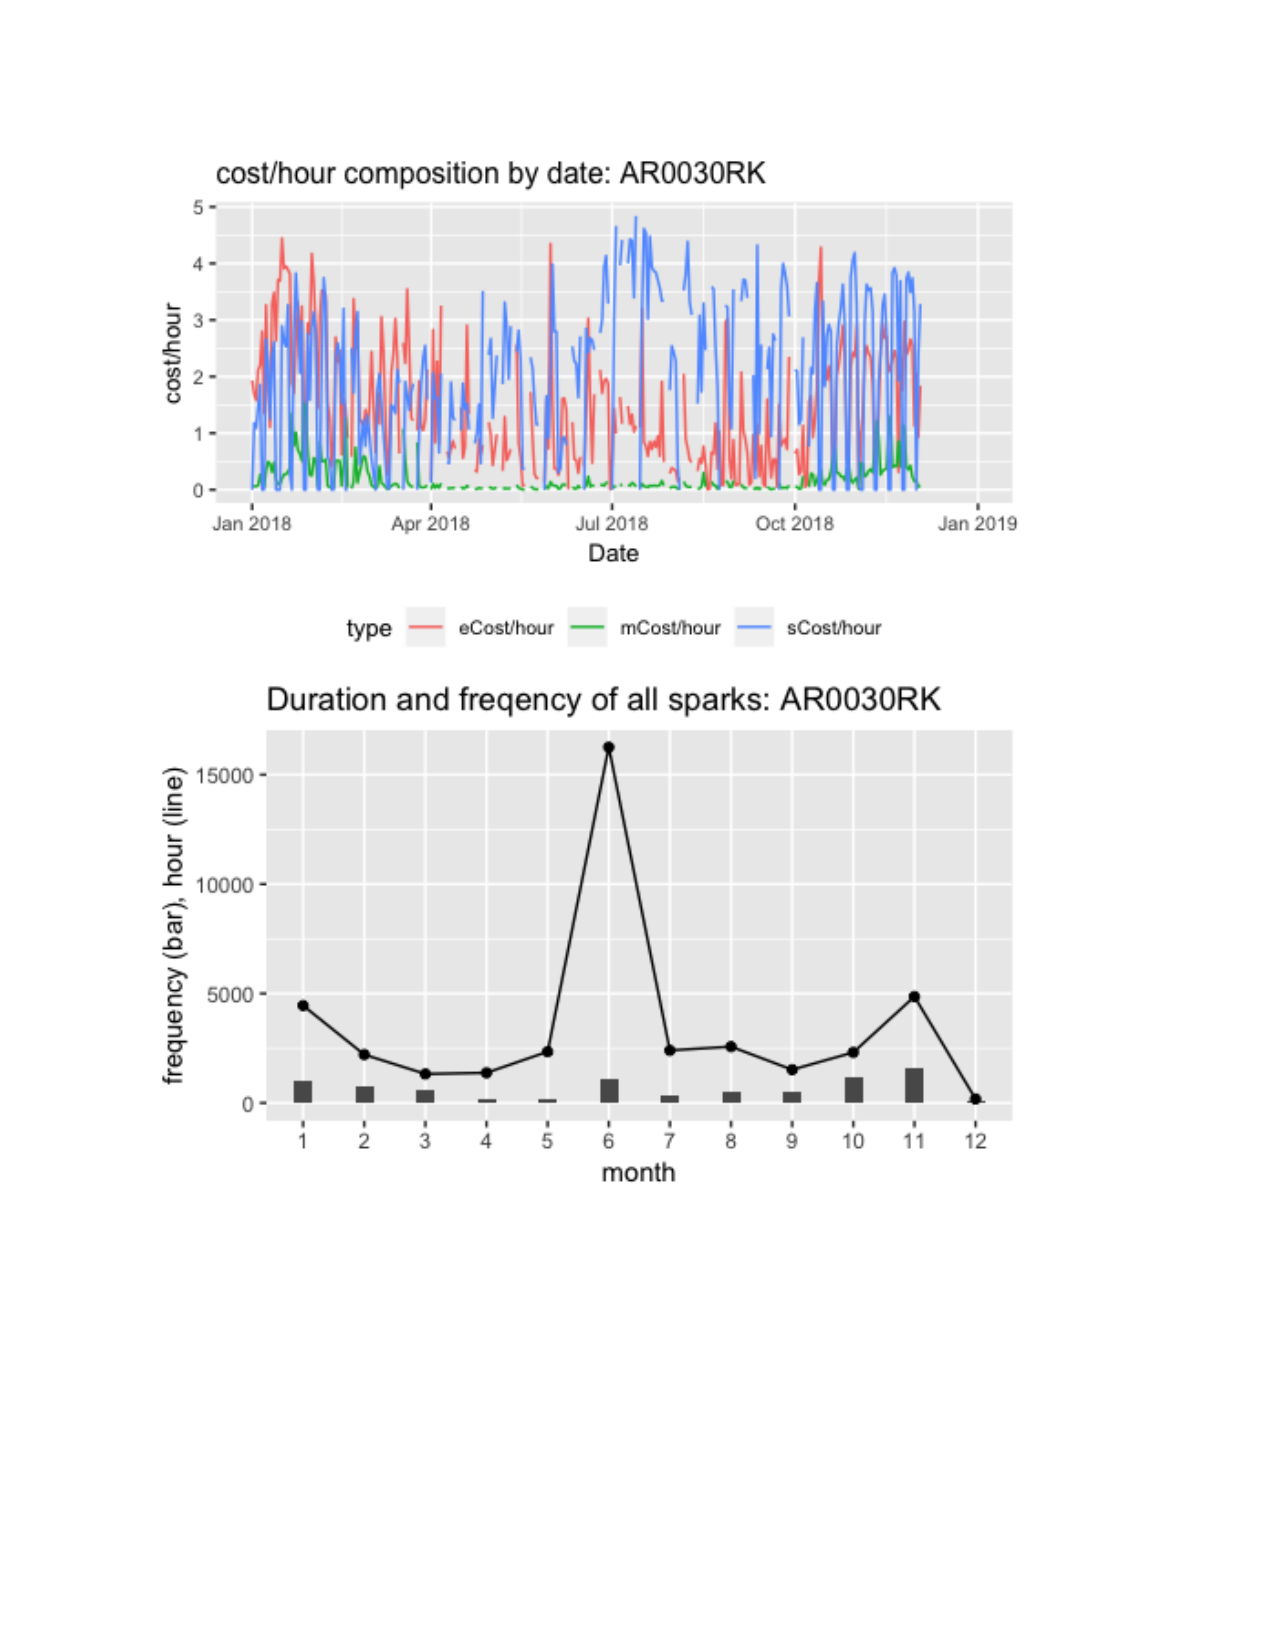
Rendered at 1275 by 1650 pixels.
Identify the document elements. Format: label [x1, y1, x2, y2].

picture [150, 150, 1025, 1200]
